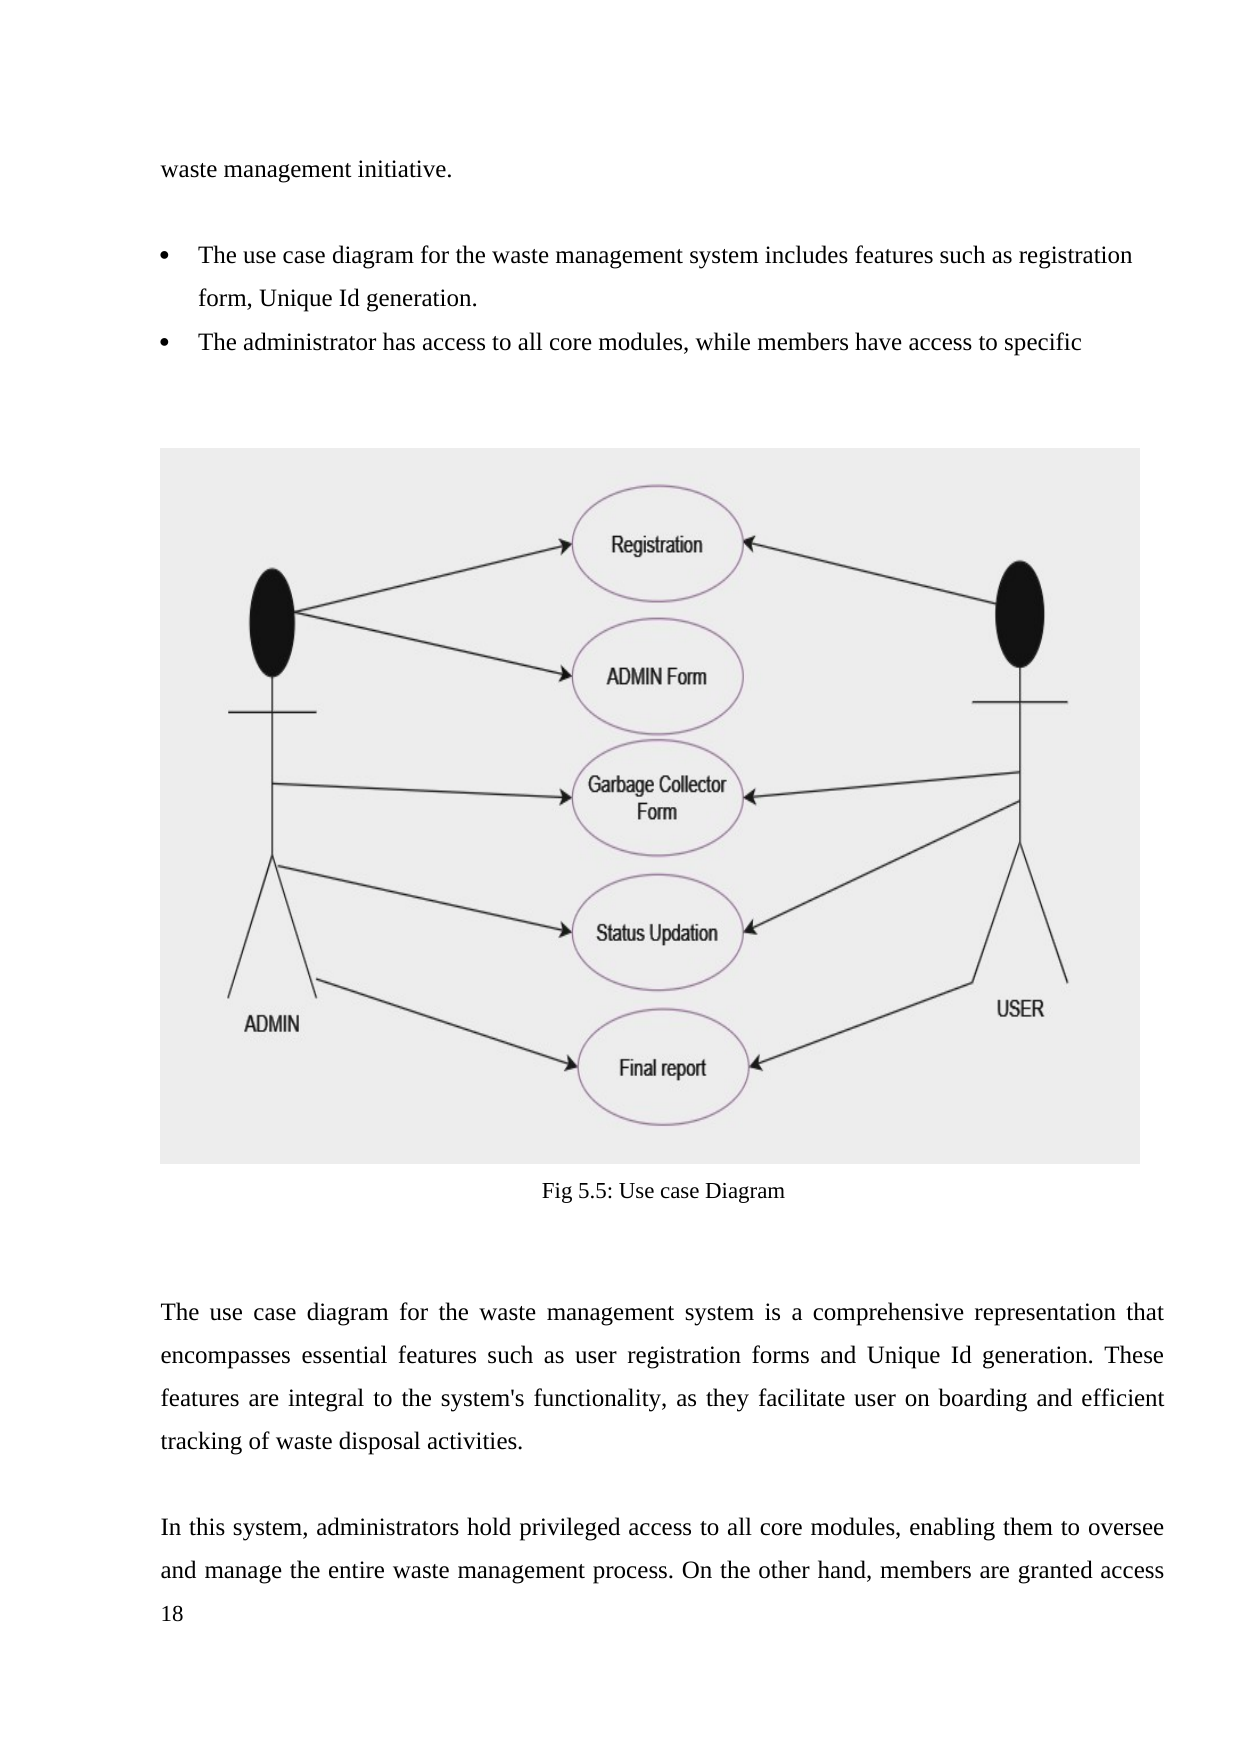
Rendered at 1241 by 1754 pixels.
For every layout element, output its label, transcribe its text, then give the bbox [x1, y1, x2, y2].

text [160, 154, 1166, 183]
list The administrator has access to all core modules, while members have access to specific [160, 327, 1166, 355]
picture [160, 448, 1140, 1164]
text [160, 1512, 1166, 1584]
list The use case diagram for the waste management system includes features such as registration form, Unique Id generation. [160, 240, 1166, 312]
list Fig 5.5: Use case Diagram [160, 1177, 1166, 1203]
text The use case diagram for the waste management system is a comprehensive representation that encompasses essential features such as user registration forms and Unique Id generation. These features are integral to the system's functionality, as they facilitate user on boarding and efficient tracking of waste disposal activities. [160, 1297, 1166, 1455]
